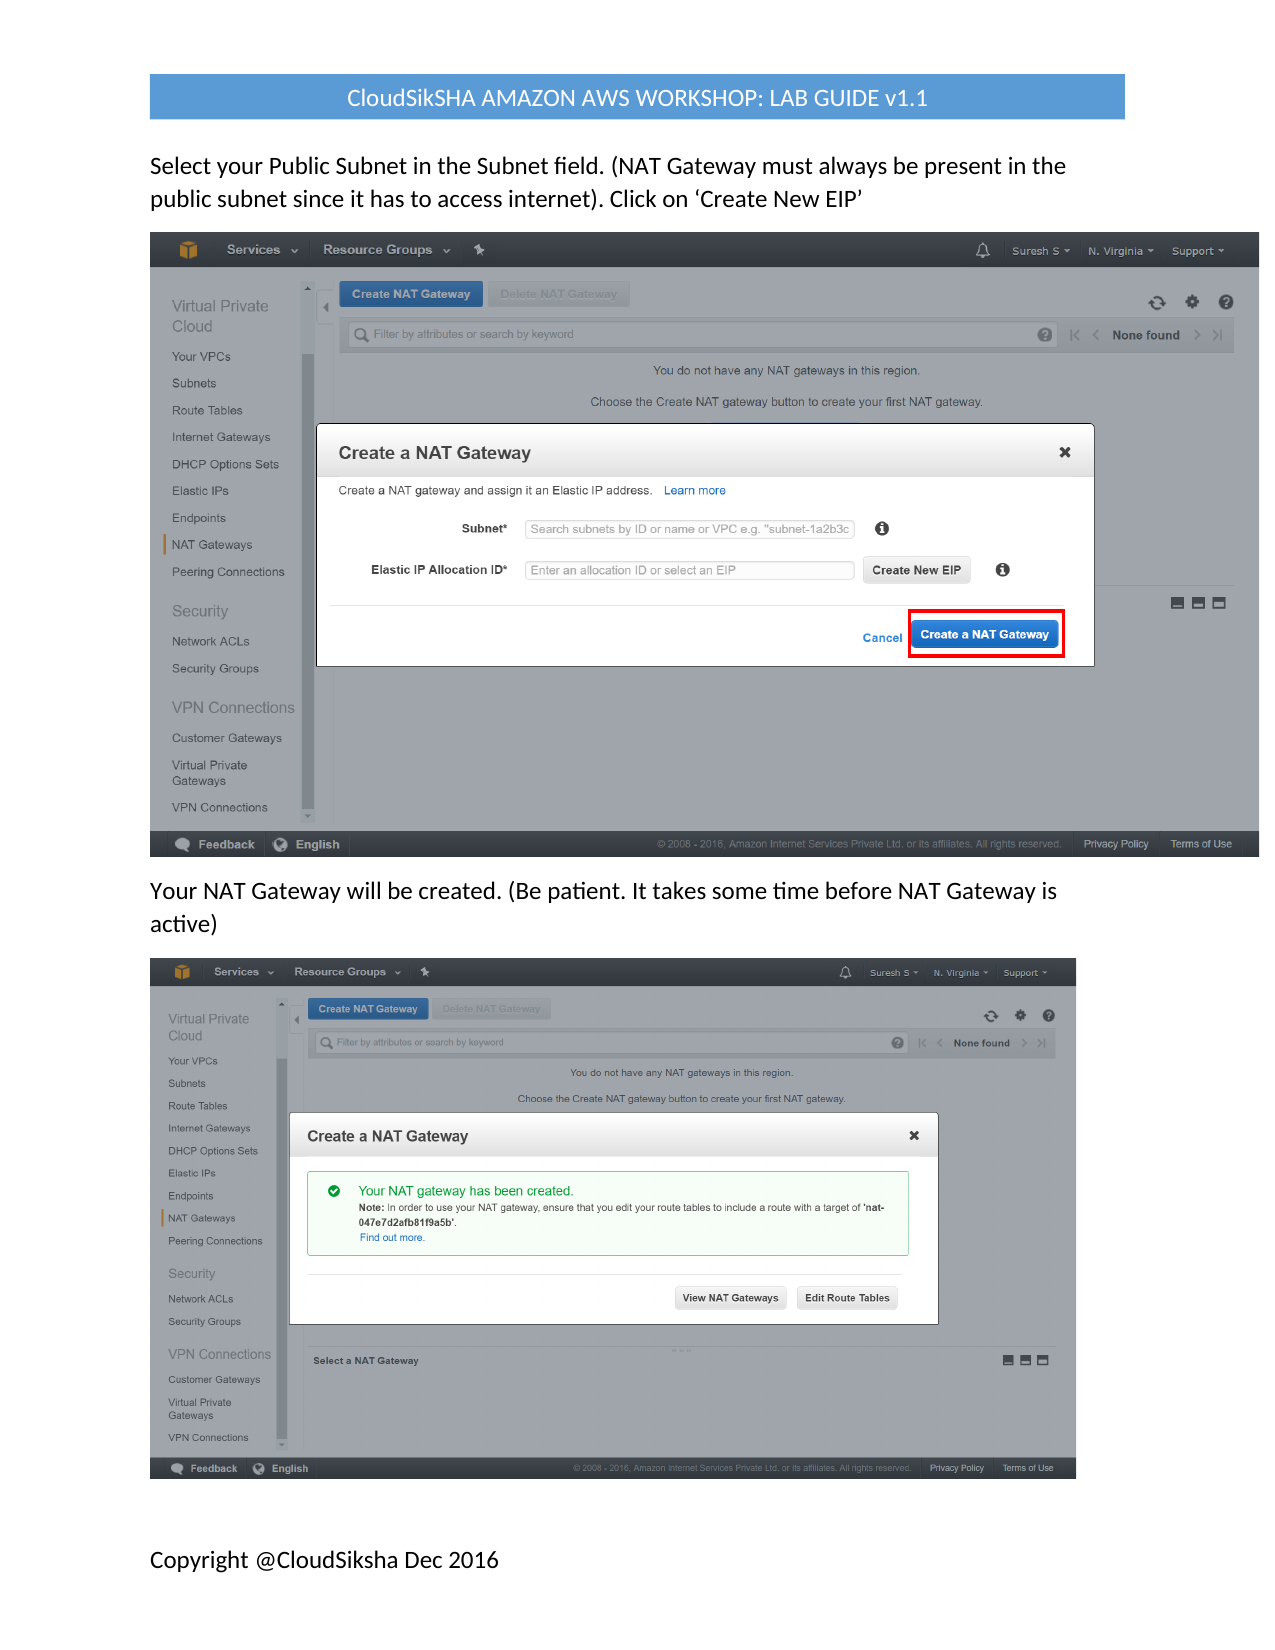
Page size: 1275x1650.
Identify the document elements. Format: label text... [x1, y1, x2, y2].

picture [150, 958, 1077, 1479]
picture [150, 232, 1260, 857]
text Your NAT Gateway will be created. (Be patient. It takes some time before NAT Gateway is active) [150, 876, 1125, 939]
text Select your Public Subnet in the Subnet field. (NAT Gateway must always be present in the public subnet since it has to access internet). Click on ‘Create New EIP’ [150, 150, 1125, 213]
